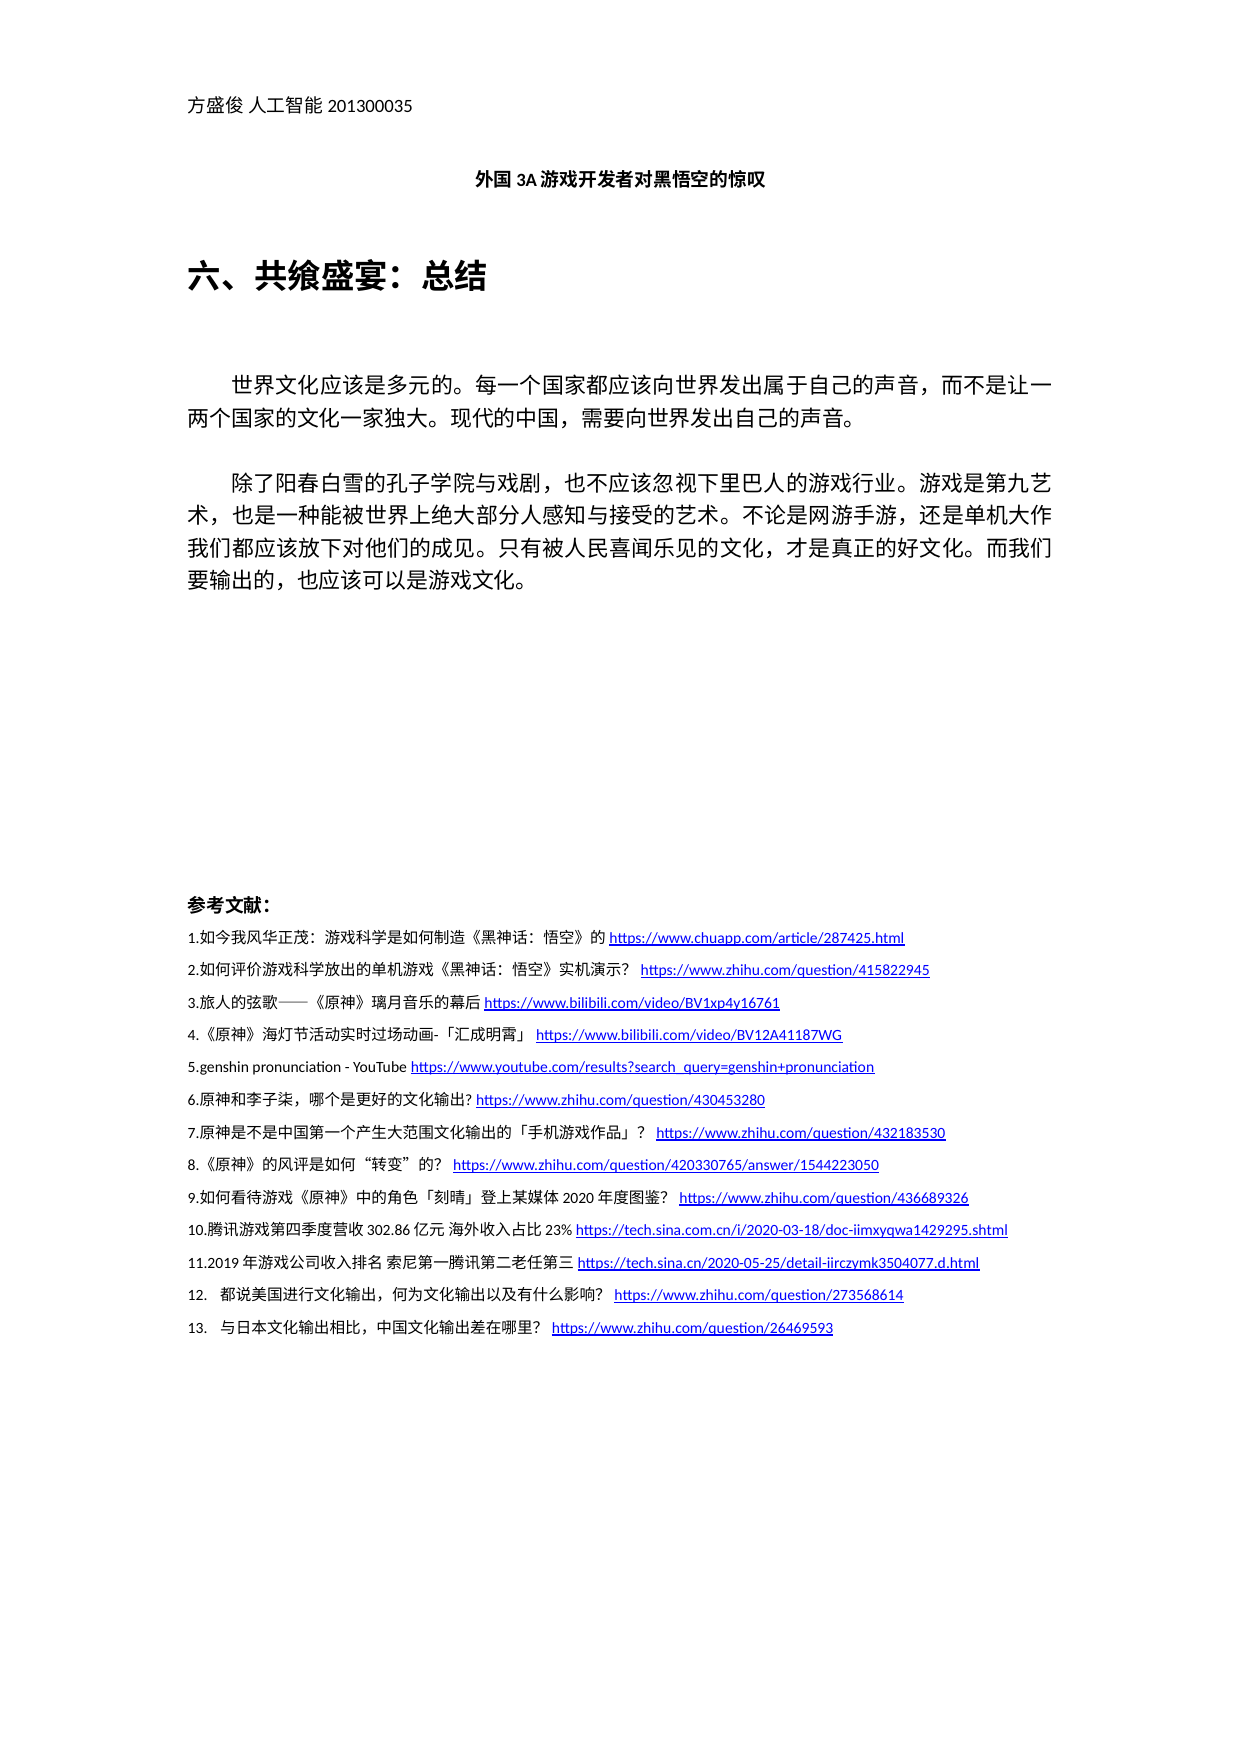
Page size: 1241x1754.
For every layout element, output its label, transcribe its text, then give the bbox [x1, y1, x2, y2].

list 5.genshin pronunciation - YouTube https://www.youtube.com/results?search_query=genshin+pronunciation [187, 1050, 1053, 1083]
list 8.《原神》的风评是如何“转变”的？ https://www.zhihu.com/question/420330765/answer/1544223050 [187, 1148, 1053, 1180]
list 7.原神是不是中国第一个产生大范围文化输出的「手机游戏作品」？ https://www.zhihu.com/question/432183530 [187, 1115, 1053, 1148]
list 都说美国进行文化输出，何为文化输出以及有什么影响？ https://www.zhihu.com/question/273568614 [187, 1278, 1053, 1310]
list 4.《原神》海灯节活动实时过场动画-「汇成明霄」 https://www.bilibili.com/video/BV12A41187WG [187, 1018, 1053, 1050]
list 10.腾讯游戏第四季度营收302.86亿元 海外收入占比23% https://tech.sina.com.cn/i/2020-03-18/doc-iimxyqwa1429295.shtml [187, 1213, 1053, 1245]
list 参考文献： [187, 888, 1053, 920]
list 2.如何评价游戏科学放出的单机游戏《黑神话：悟空》实机演示？ https://www.zhihu.com/question/415822945 [187, 953, 1053, 985]
list 世界文化应该是多元的。每一个国家都应该向世界发出属于自己的声音，而不是让一两个国家的文化一家独大。现代的中国，需要向世界发出自己的声音。 [187, 368, 1053, 433]
subtitle 共飨盛宴：总结 [187, 241, 1053, 306]
list 3.旅人的弦歌——《原神》璃月音乐的幕后 https://www.bilibili.com/video/BV1xp4y16761 [187, 985, 1053, 1018]
list 9.如何看待游戏《原神》中的角色「刻晴」登上某媒体 2020 年度图鉴？ https://www.zhihu.com/question/436689326 [187, 1180, 1053, 1213]
list 1.如今我风华正茂：游戏科学是如何制造《黑神话：悟空》的 https://www.chuapp.com/article/287425.html [187, 920, 1053, 953]
list 与日本文化输出相比，中国文化输出差在哪里？ https://www.zhihu.com/question/26469593 [187, 1310, 1053, 1343]
list 11.2019年游戏公司收入排名 索尼第一腾讯第二老任第三 https://tech.sina.cn/2020-05-25/detail-iirczymk3504077.d.html [187, 1245, 1053, 1278]
list 6.原神和李子柒，哪个是更好的文化输出? https://www.zhihu.com/question/430453280 [187, 1083, 1053, 1115]
subtitle 外国3A游戏开发者对黑悟空的惊叹 [187, 162, 1053, 194]
list 除了阳春白雪的孔子学院与戏剧，也不应该忽视下里巴人的游戏行业。游戏是第九艺术，也是一种能被世界上绝大部分人感知与接受的艺术。不论是网游手游，还是单机大作，我们都应该放下对他们的成见。只有被人民喜闻乐见的文化，才是真正的好文化。而我们要输出的，也应该可以是游戏文化。 [187, 465, 1053, 595]
